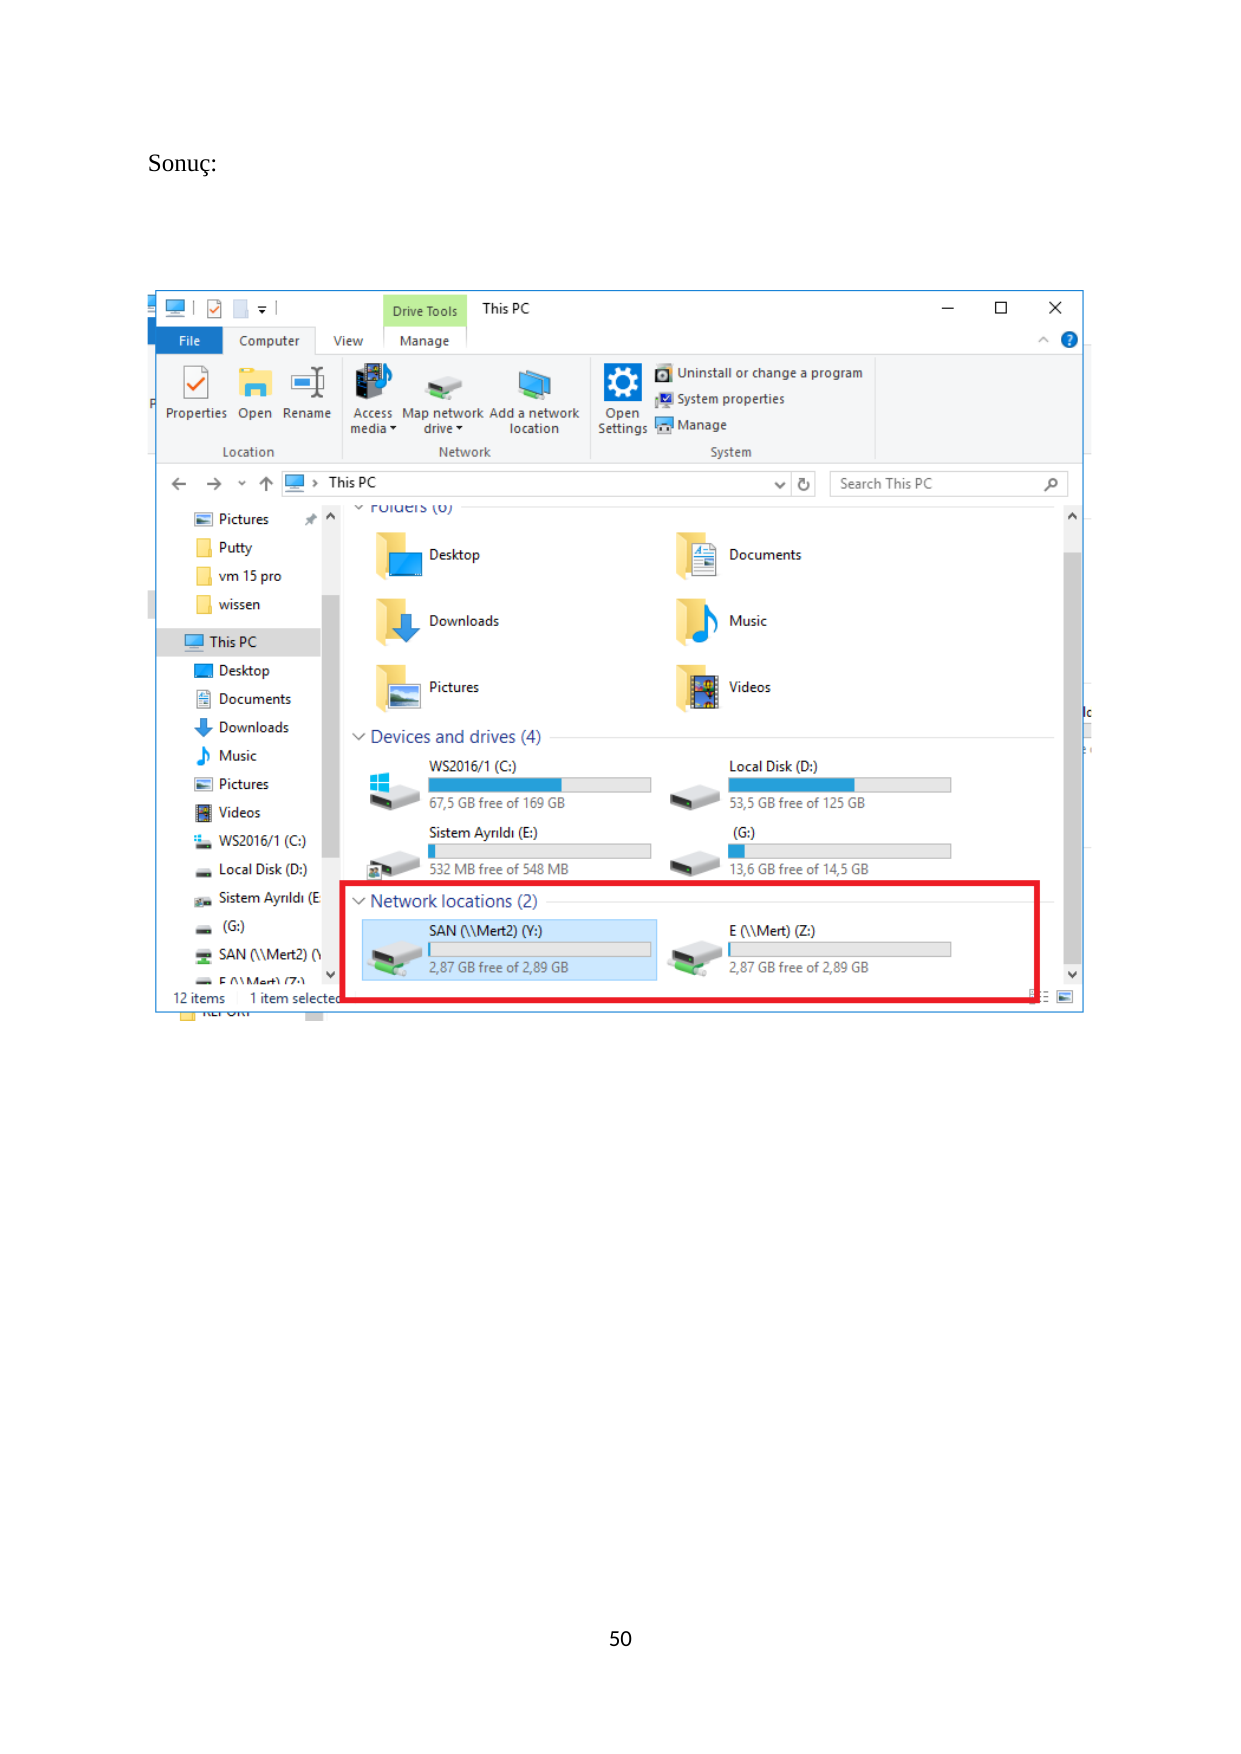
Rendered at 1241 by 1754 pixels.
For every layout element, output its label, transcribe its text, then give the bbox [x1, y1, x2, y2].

picture [147, 290, 1092, 1021]
text Sonuç: [148, 148, 1093, 176]
